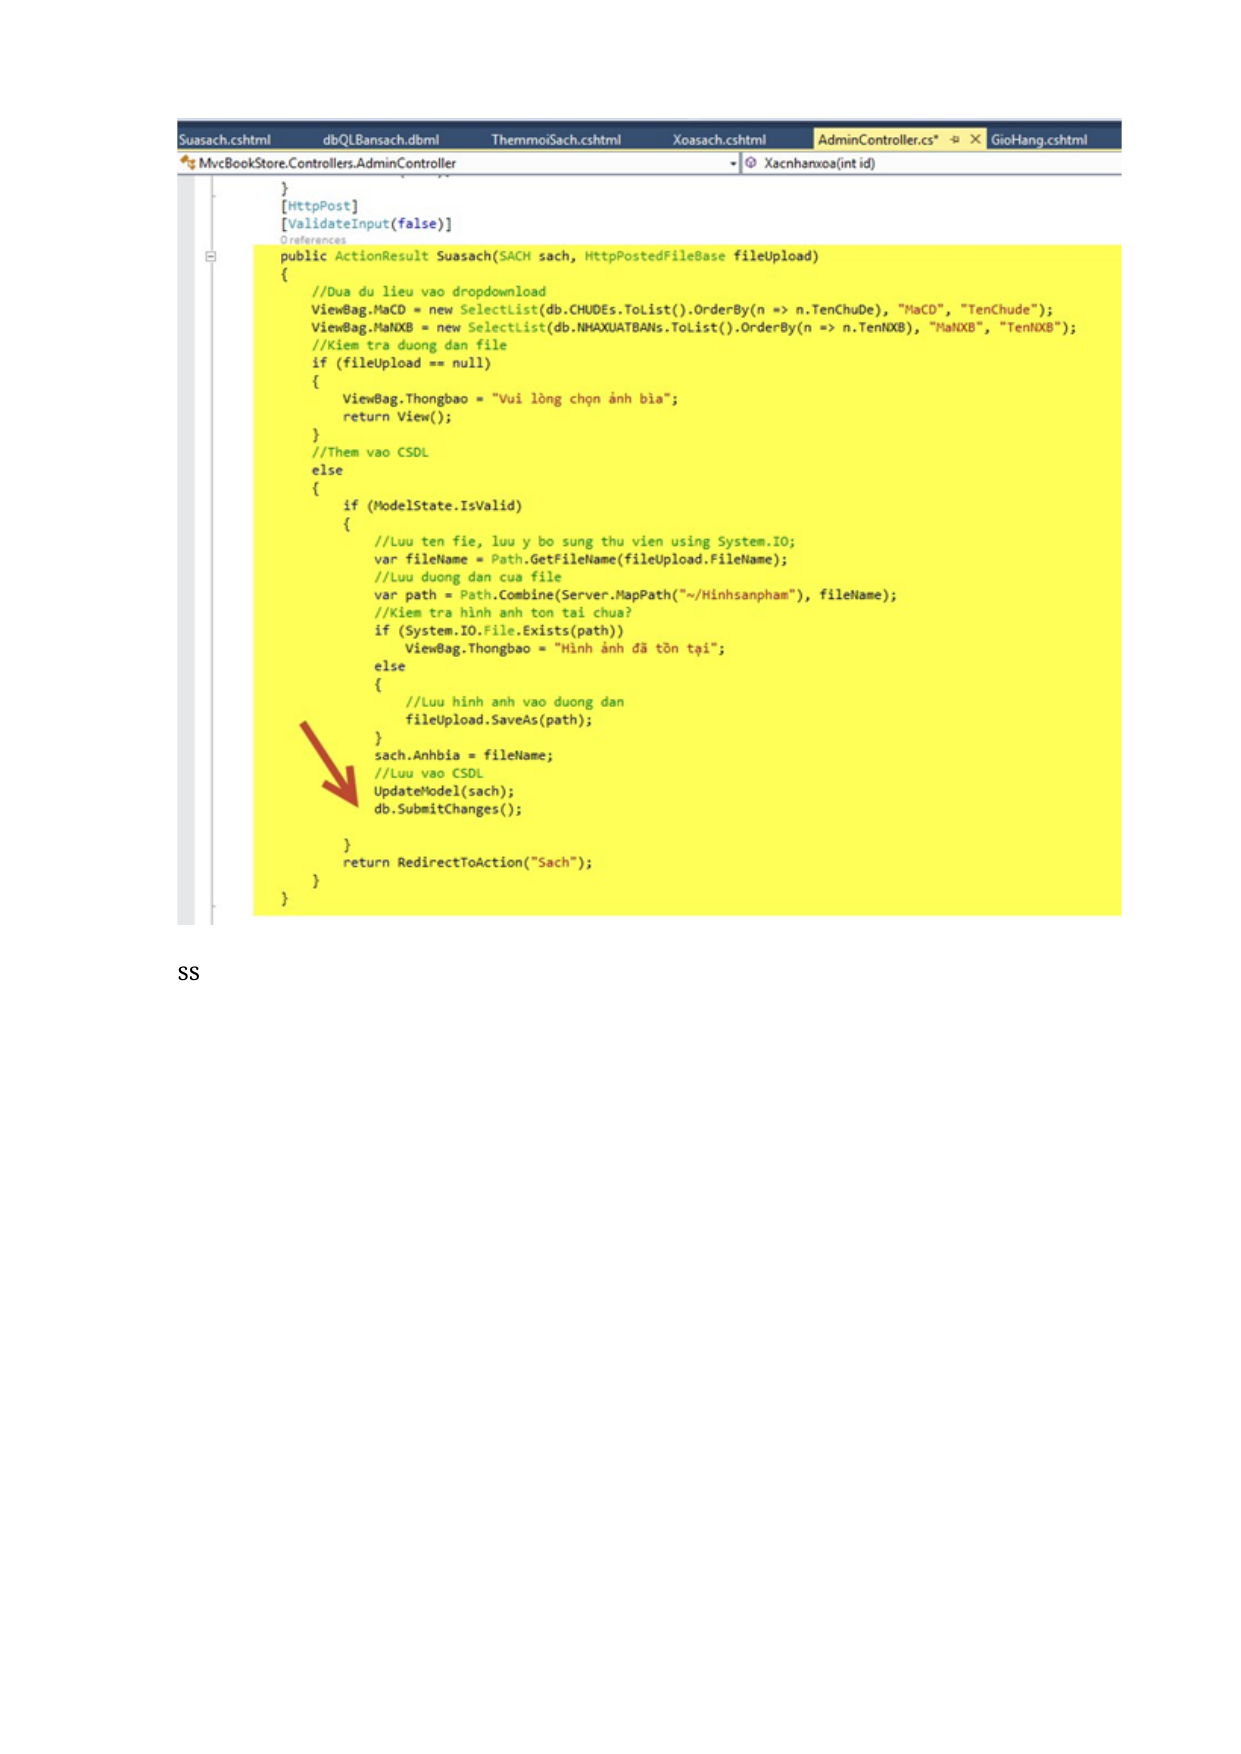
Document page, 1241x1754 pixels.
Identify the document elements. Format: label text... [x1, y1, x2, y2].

text ss [177, 954, 1122, 988]
picture [177, 118, 1122, 925]
